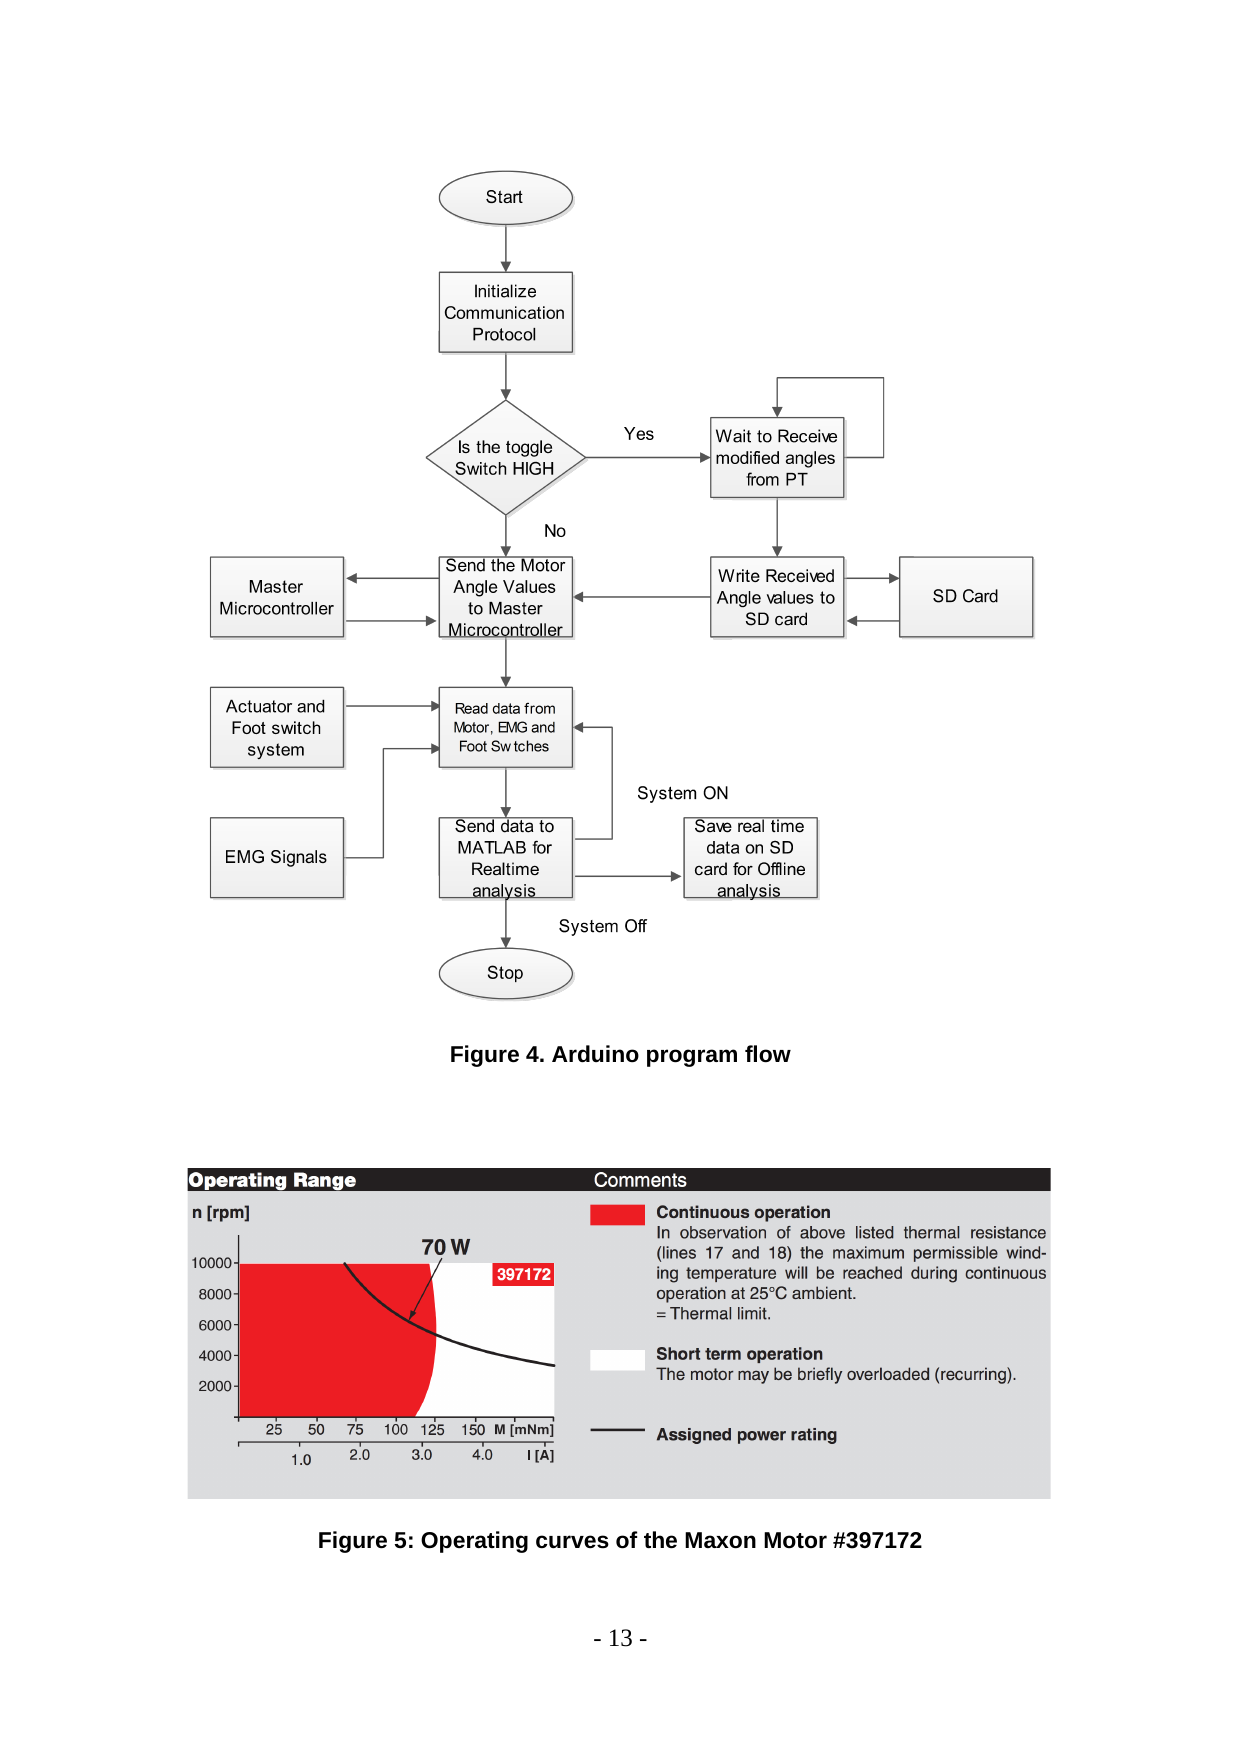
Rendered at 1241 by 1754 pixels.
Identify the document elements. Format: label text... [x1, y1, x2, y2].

text Figure 5: Operating curves of the Maxon Motor #397172 [187, 1527, 1053, 1554]
picture [187, 150, 1053, 1022]
picture [187, 1168, 1051, 1499]
text Figure 4. Arduino program flow [187, 1041, 1053, 1067]
